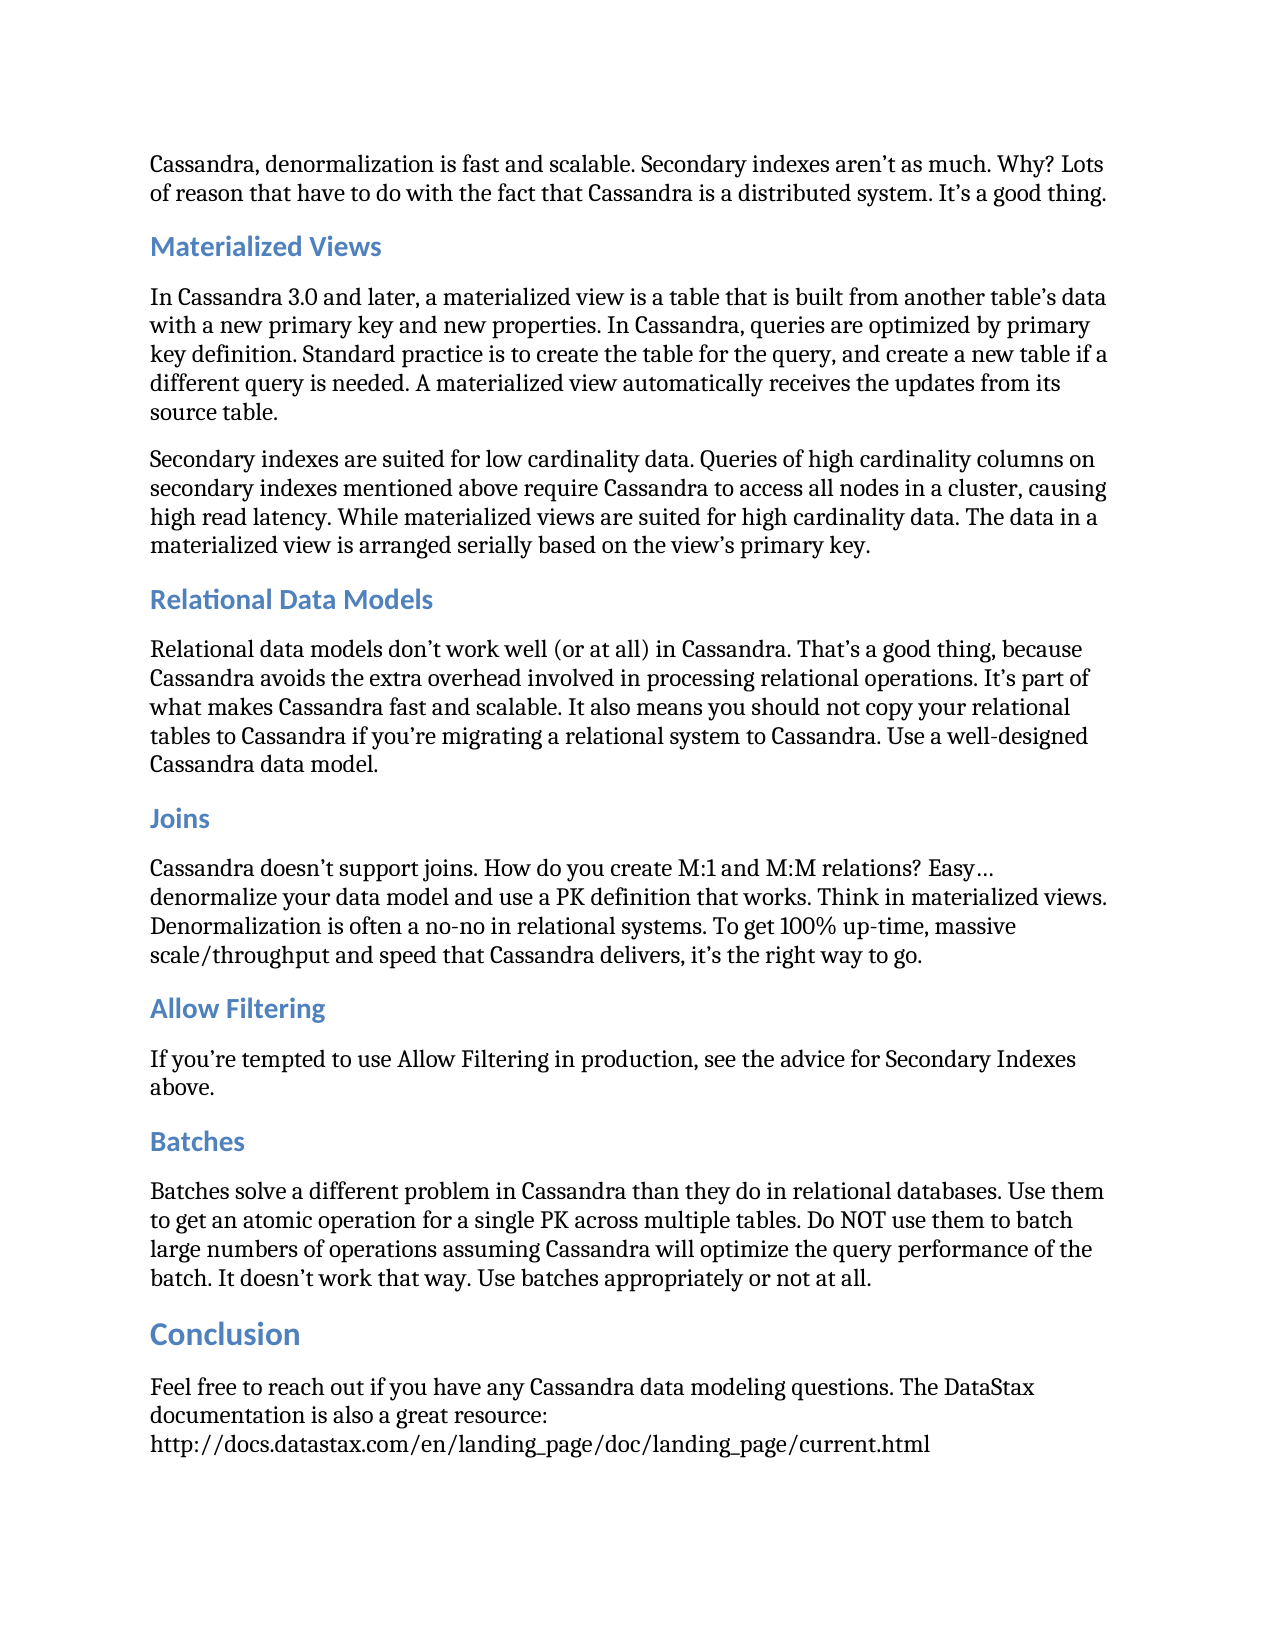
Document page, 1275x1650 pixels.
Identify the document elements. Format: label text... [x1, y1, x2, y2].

text Cassandra doesn’t support joins. How do you create M:1 and M:M relations? Easy… denormalize your data model and use a PK definition that works. Think in materialized views. Denormalization is often a no-no in relational systems. To get 100% up-time, massive scale/throughput and speed that Cassandra delivers, it’s the right way to go. [150, 854, 1125, 969]
text In Cassandra 3.0 and later, a materialized view is a table that is built from another table’s data with a new primary key and new properties. In Cassandra, queries are optimized by primary key definition. Standard practice is to create the table for the query, and create a new table if a different query is needed. A materialized view automatically receives the updates from its source table. [150, 283, 1125, 426]
subtitle Batches [150, 1123, 1125, 1158]
text If you’re tempted to use Allow Filtering in production, see the advice for Secondary Indexes above. [150, 1044, 1125, 1102]
text Feel free to reach out if you have any Cassandra data modeling questions. The DataStax documentation is also a great resource: http://docs.datastax.com/en/landing_page/doc/landing_page/current.html [150, 1373, 1125, 1459]
subtitle Conclusion [150, 1313, 1125, 1354]
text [150, 150, 1125, 207]
text Relational data models don’t work well (or at all) in Cassandra. That’s a good thing, because Cassandra avoids the extra overhead involved in processing relational operations. It’s part of what makes Cassandra fast and scalable. It also means you should not copy your relational tables to Cassandra if you’re migrating a relational system to Cassandra. Use a well-designed Cassandra data model. [150, 635, 1125, 779]
subtitle Joins [150, 800, 1125, 836]
subtitle Materialized Views [150, 228, 1125, 264]
subtitle Relational Data Models [150, 581, 1125, 617]
subtitle Allow Filtering [150, 990, 1125, 1026]
text Secondary indexes are suited for low cardinality data. Queries of high cardinality columns on secondary indexes mentioned above require Cassandra to access all nodes in a cluster, causing high read latency. While materialized views are suited for high cardinality data. The data in a materialized view is arranged serially based on the view’s primary key. [150, 445, 1125, 560]
text Batches solve a different problem in Cassandra than they do in relational databases. Use them to get an atomic operation for a single PK across multiple tables. Do NOT use them to batch large numbers of operations assuming Cassandra will optimize the query performance of the batch. It doesn’t work that way. Use batches appropriately or not at all. [150, 1177, 1125, 1292]
